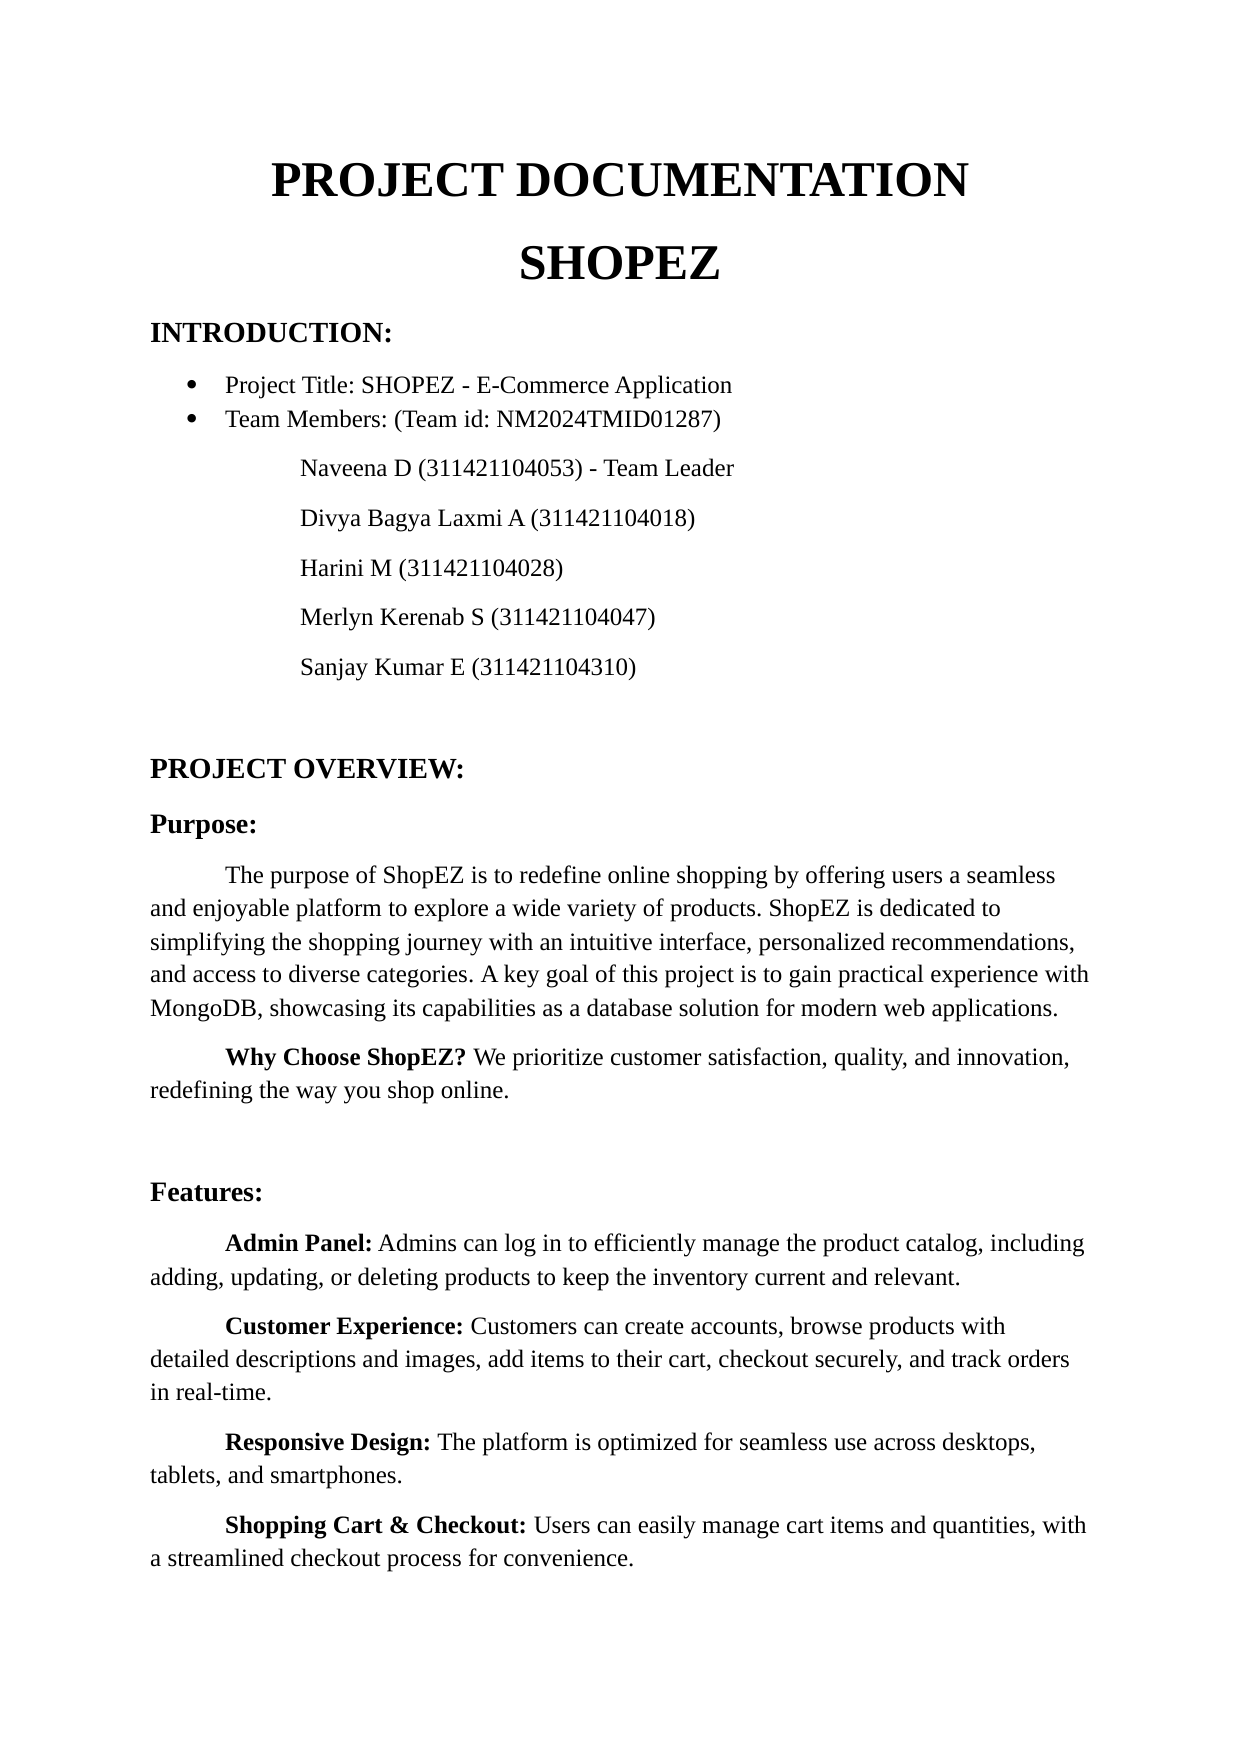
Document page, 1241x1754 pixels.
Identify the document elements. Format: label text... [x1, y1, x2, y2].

list Team Members: (Team id: NM2024TMID01287) [187, 404, 1090, 432]
text Purpose: [150, 807, 1090, 839]
text The purpose of ShopEZ is to redefine online shopping by offering users a seamless and enjoyable platform to explore a wide variety of products. ShopEZ is dedicated to simplifying the shopping journey with an intuitive interface, personalized recommendations, and access to diverse categories. A key goal of this project is to gain practical experience with MongoDB, showcasing its capabilities as a database solution for modern web applications. [150, 861, 1090, 1021]
text Features: [150, 1175, 1090, 1207]
text PROJECT OVERVIEW: [150, 751, 1090, 785]
text Why Choose ShopEZ? We prioritize customer satisfaction, quality, and innovation, redefining the way you shop online. [150, 1042, 1090, 1104]
text Naveena D (311421104053) - Team Leader [225, 453, 1090, 482]
text SHOPEZ [150, 233, 1090, 290]
text Divya Bagya Laxmi A (311421104018) [300, 503, 1090, 532]
list Project Title: SHOPEZ - E-Commerce Application [187, 371, 1090, 399]
text PROJECT DOCUMENTATION [150, 150, 1090, 207]
text Customer Experience: Customers can create accounts, browse products with detailed descriptions and images, add items to their cart, checkout securely, and track orders in real-time. [150, 1311, 1090, 1406]
text Shopping Cart & Checkout: Users can easily manage cart items and quantities, with a streamlined checkout process for convenience. [150, 1510, 1090, 1571]
text Responsive Design: The platform is optimized for seamless use across desktops, tablets, and smartphones. [150, 1427, 1090, 1489]
text Sanjay Kumar E (311421104310) [150, 652, 1090, 681]
text INTRODUCTION: [150, 315, 1090, 349]
text Admin Panel: Admins can log in to efficiently manage the product catalog, including adding, updating, or deleting products to keep the inventory current and relevant. [150, 1228, 1090, 1290]
text Harini M (311421104028) [150, 553, 1090, 581]
text Merlyn Kerenab S (311421104047) [150, 602, 1090, 631]
